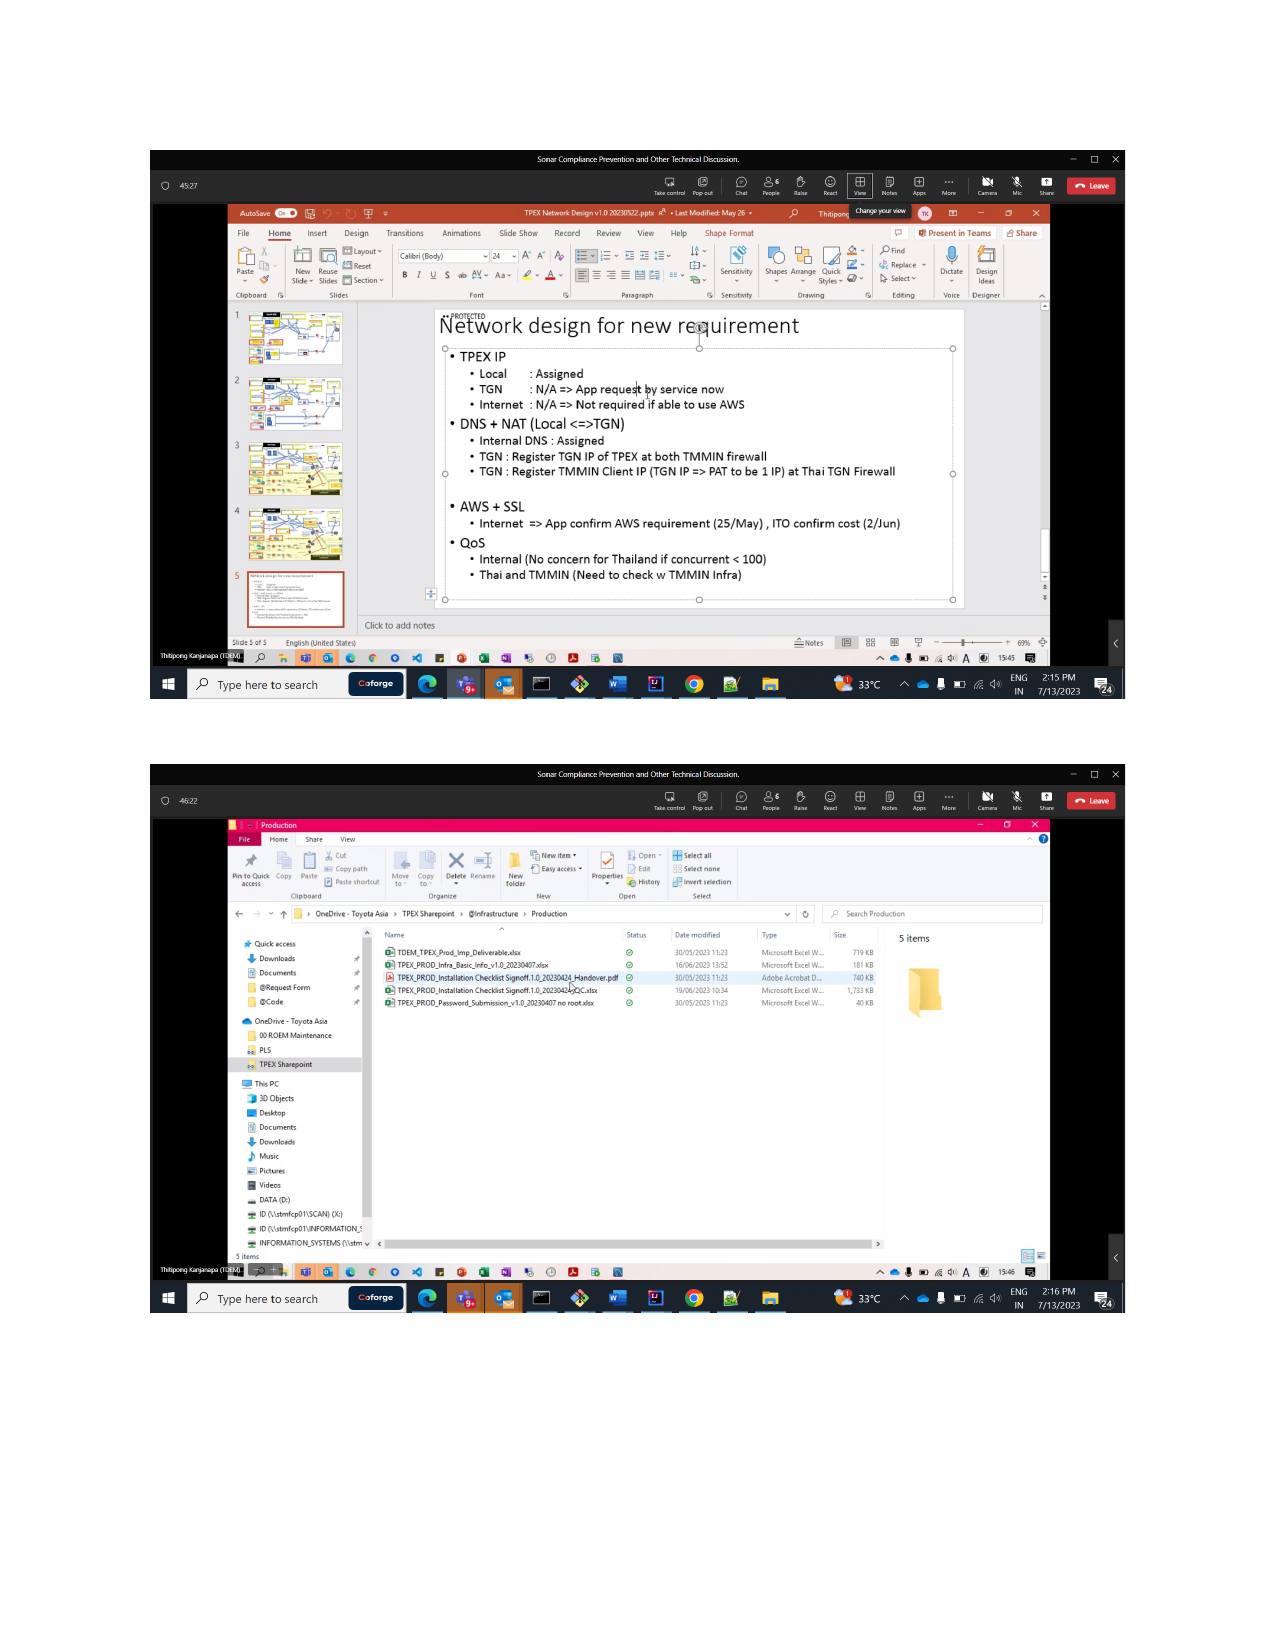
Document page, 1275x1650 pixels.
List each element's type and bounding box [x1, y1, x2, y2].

picture [150, 150, 1125, 699]
picture [150, 764, 1125, 1313]
